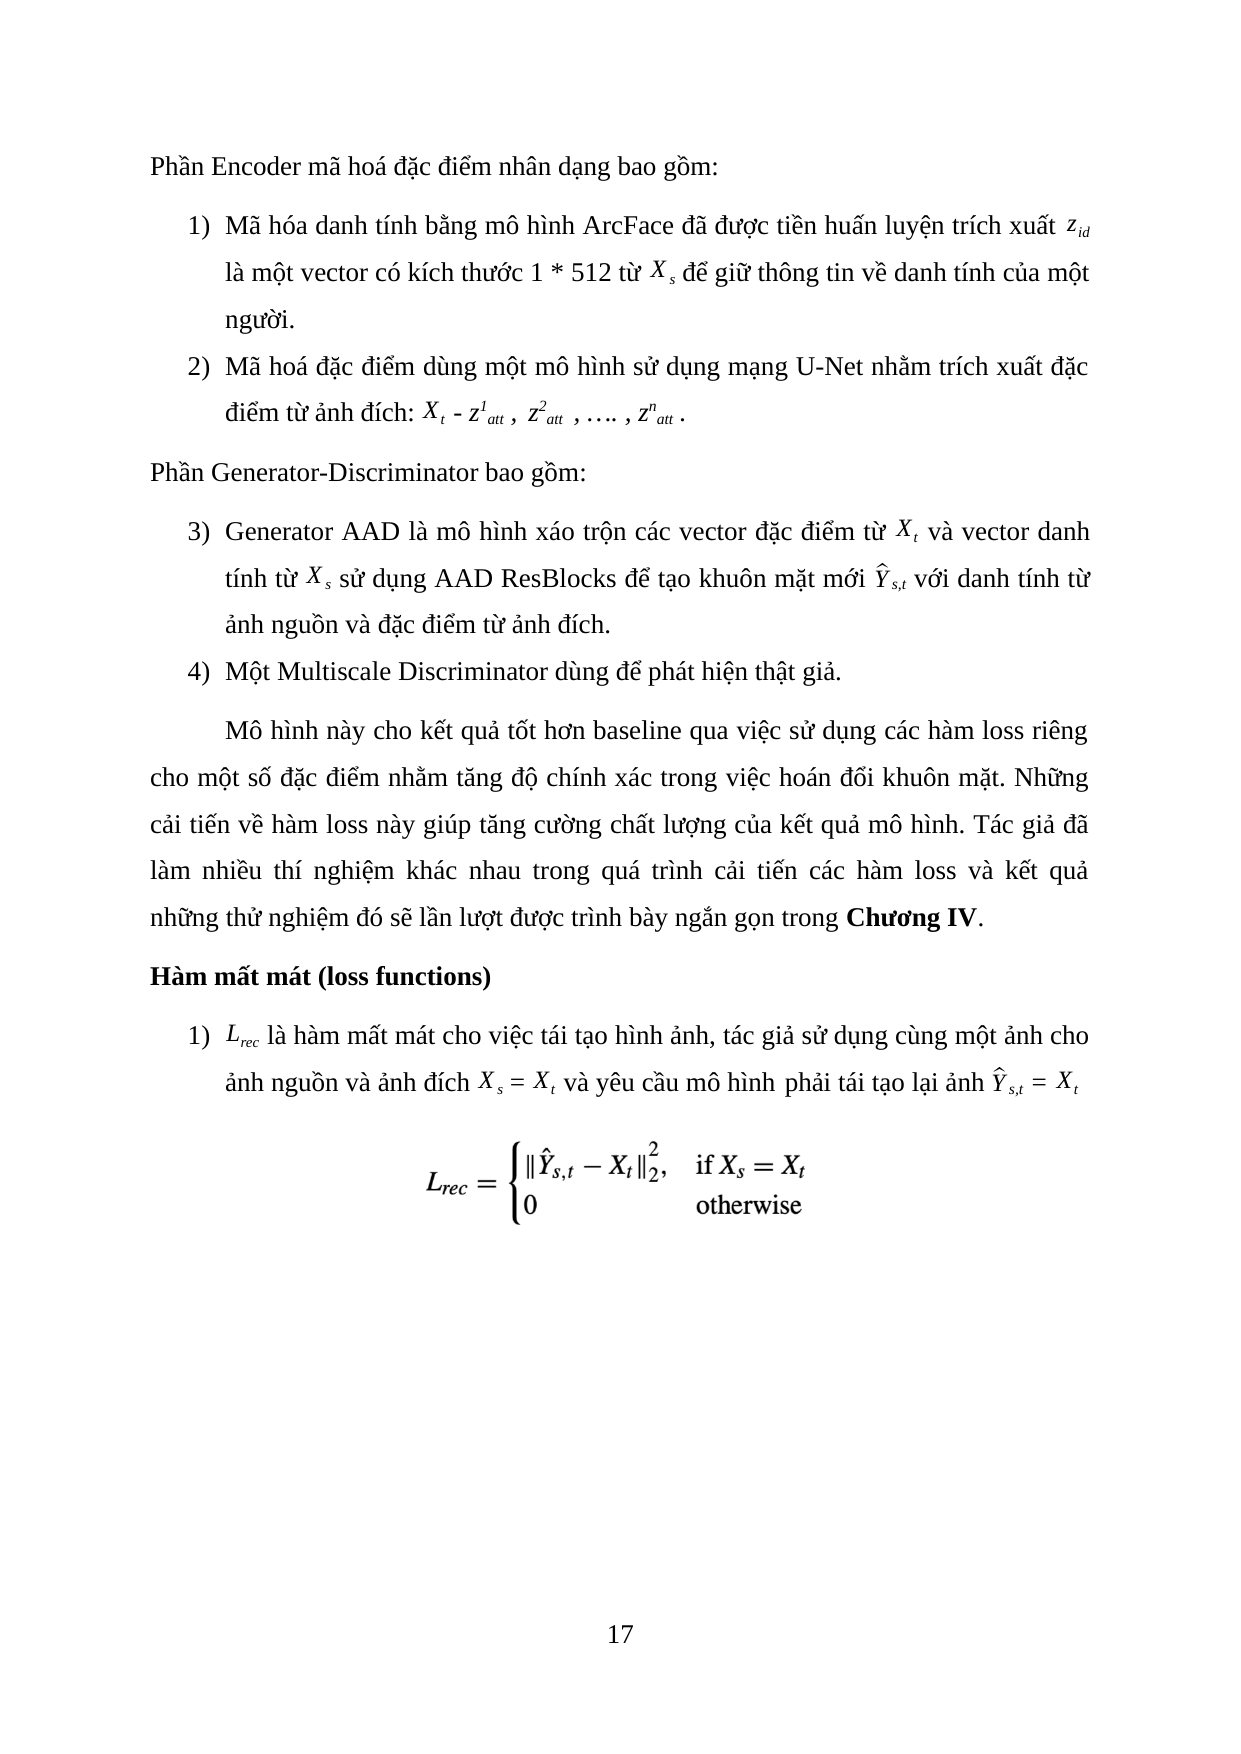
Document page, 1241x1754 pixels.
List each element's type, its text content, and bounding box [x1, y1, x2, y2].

list là hàm mất mát cho việc tái tạo hình ảnh, tác giả sử dụng cùng một ảnh cho ảnh nguồn và ảnh đích = và yêu cầu mô hình phải tái tạo lại ảnh s,t = [187, 1019, 1090, 1098]
picture [406, 1125, 834, 1244]
list Mã hoá đặc điểm dùng một mô hình sử dụng mạng U-Net nhằm trích xuất đặc điểm từ ảnh đích: - z1att , z2att , …. , znatt . [187, 349, 1090, 428]
text Mô hình này cho kết quả tốt hơn baseline qua việc sử dụng các hàm loss riêng cho một số đặc điểm nhằm tăng độ chính xác trong việc hoán đổi khuôn mặt. Những cải tiến về hàm loss này giúp tăng cường chất lượng của kết quả mô hình. Tác giả đã làm nhiều thí nghiệm khác nhau trong quá trình cải tiến các hàm loss và kết quả những thử nghiệm đó sẽ lần lượt được trình bày ngắn gọn trong Chương IV. [150, 714, 1090, 932]
list Một Multiscale Discriminator dùng để phát hiện thật giả. [187, 655, 1090, 686]
list Mã hóa danh tính bằng mô hình ArcFace đã được tiền huấn luyện trích xuất là một vector có kích thước 1 * 512 từ để giữ thông tin về danh tính của một người. [187, 209, 1090, 334]
text Phần Generator-Discriminator bao gồm: [150, 456, 1090, 487]
text Hàm mất mát (loss functions) [150, 960, 1090, 991]
text Phần Encoder mã hoá đặc điểm nhân dạng bao gồm: [150, 150, 1090, 181]
list Generator AAD là mô hình xáo trộn các vector đặc điểm từ và vector danh tính từ sử dụng AAD ResBlocks để tạo khuôn mặt mới s,t với danh tính từ ảnh nguồn và đặc điểm từ ảnh đích. [187, 515, 1090, 640]
